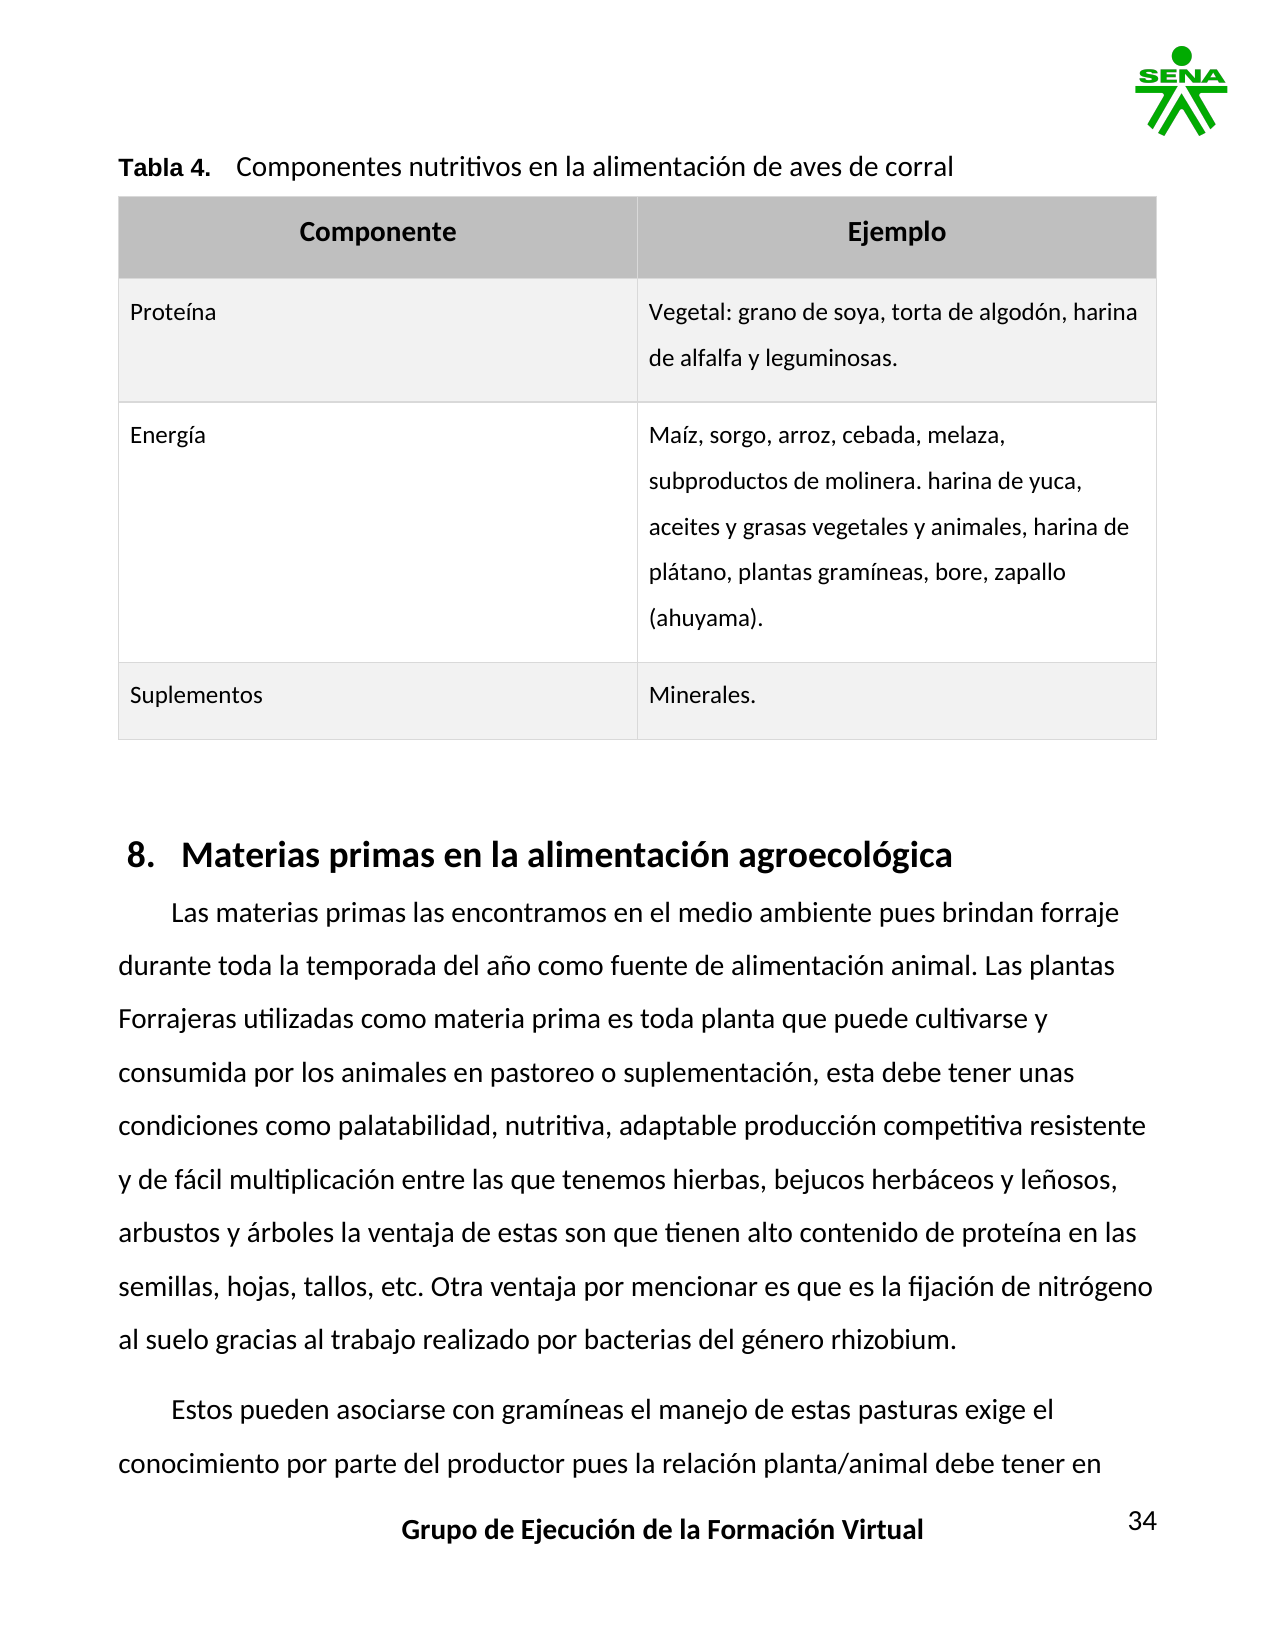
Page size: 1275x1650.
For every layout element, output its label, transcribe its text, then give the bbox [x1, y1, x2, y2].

table_cell Vegetal: grano de soya, torta de algodón, harina de alfalfa y leguminosas. [638, 279, 1156, 401]
table_header Ejemplo [638, 197, 1156, 278]
table_cell Suplementos [119, 663, 637, 739]
table_cell Proteína [119, 279, 637, 401]
table_cell Minerales. [638, 663, 1156, 739]
table_header Componente [119, 197, 637, 278]
table_cell Energía [119, 403, 637, 662]
text Las materias primas las encontramos en el medio ambiente pues brindan forraje durante toda la temporada del año como fuente de alimentación animal. Las plantas Forrajeras utilizadas como materia prima es toda planta que puede cultivarse y consumida por los animales en pastoreo o suplementación, esta debe tener unas condiciones como palatabilidad, nutritiva, adaptable producción competitiva resistente y de fácil multiplicación entre las que tenemos hierbas, bejucos herbáceos y leñosos, arbustos y árboles la ventaja de estas son que tienen alto contenido de proteína en las semillas, hojas, tallos, etc. Otra ventaja por mencionar es que es la fijación de nitrógeno al suelo gracias al trabajo realizado por bacterias del género rhizobium. [118, 894, 1157, 1357]
picture [1135, 46, 1228, 136]
table_cell Maíz, sorgo, arroz, cebada, melaza, subproductos de molinera. harina de yuca, aceites y grasas vegetales y animales, harina de plátano, plantas gramíneas, bore, zapallo (ahuyama). [638, 403, 1156, 662]
subtitle 8. Materias primas en la alimentación agroecológica [118, 831, 1157, 877]
text Componentes nutritivos en la alimentación de aves de corral [118, 148, 1157, 183]
